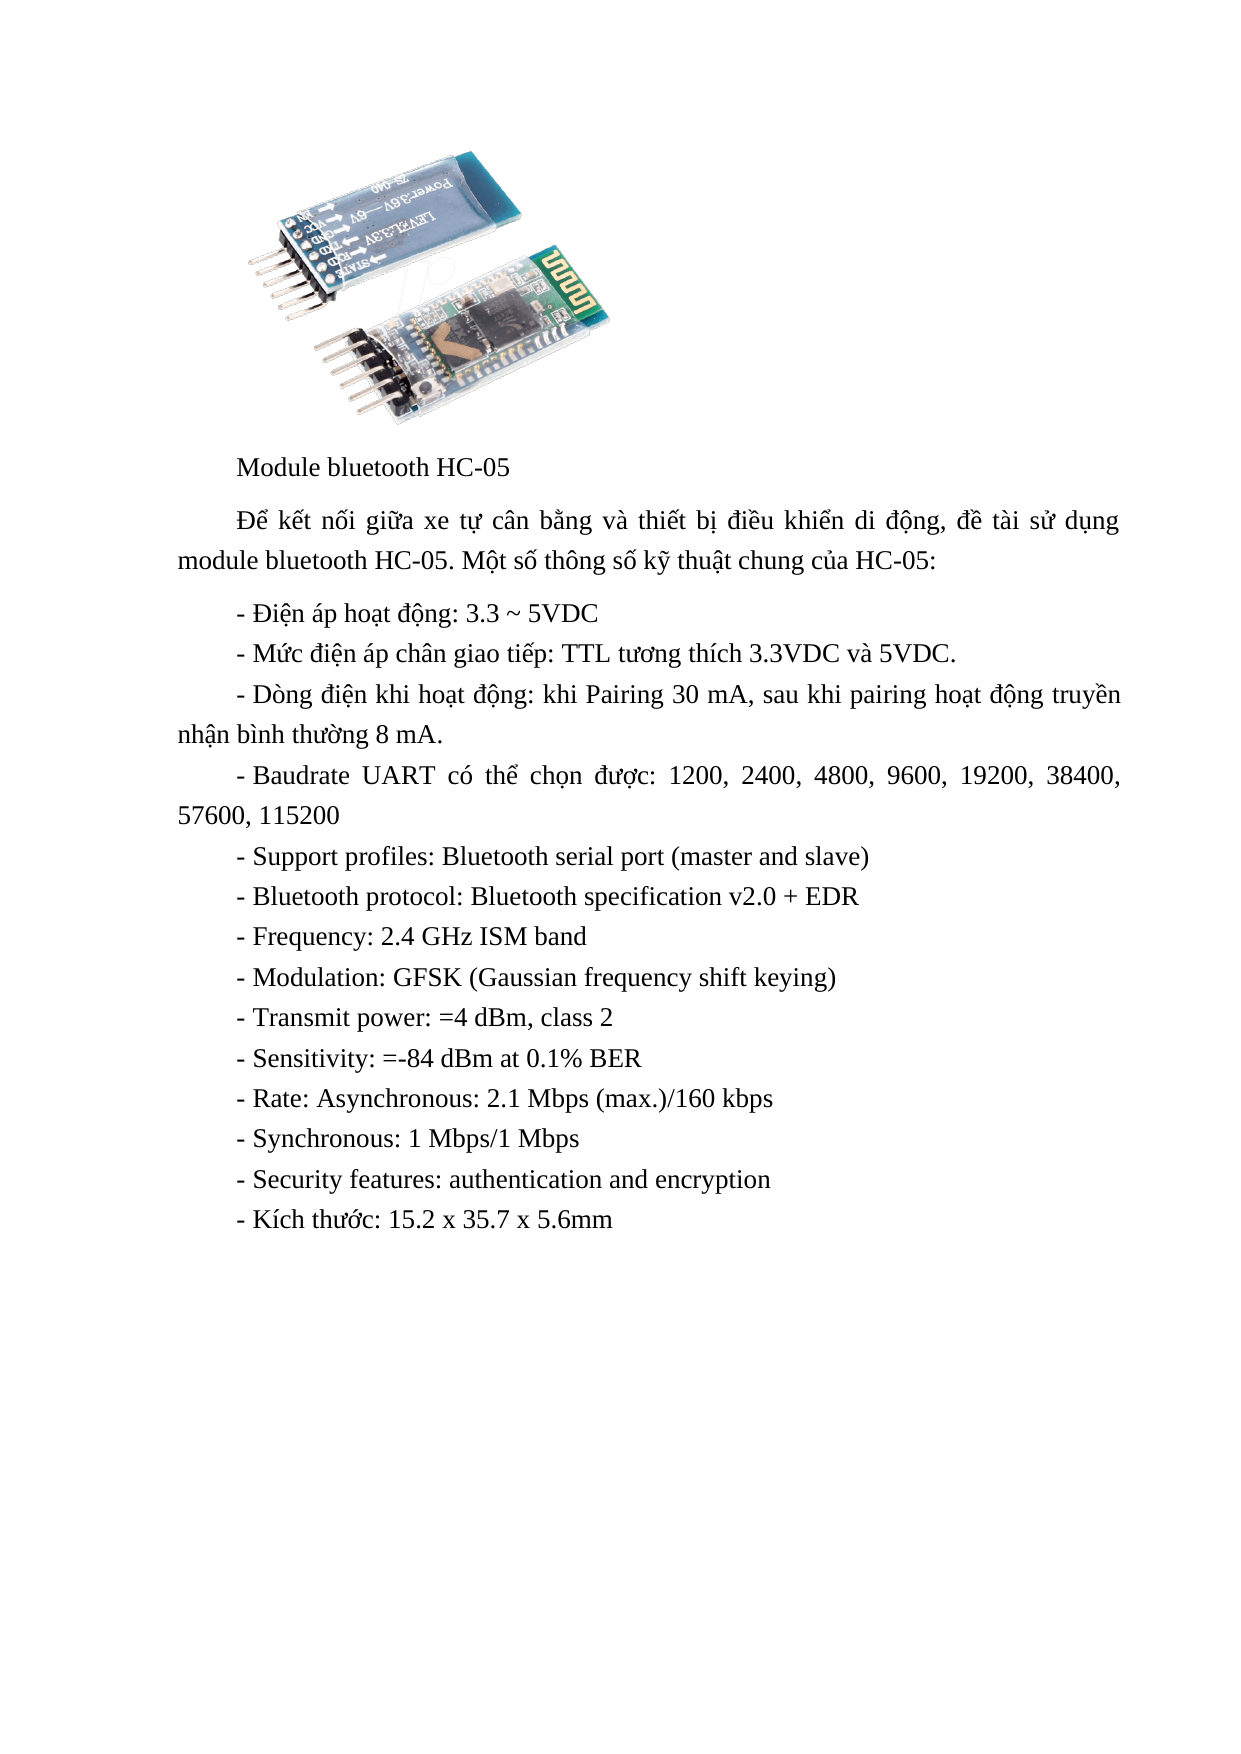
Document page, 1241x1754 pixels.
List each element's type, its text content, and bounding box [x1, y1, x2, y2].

list Kích thước: 15.2 x 35.7 x 5.6mm [177, 1203, 1122, 1234]
list Support profiles: Bluetooth serial port (master and slave) [177, 840, 1122, 871]
list Dòng điện khi hoạt động: khi Pairing 30 mA, sau khi pairing hoạt động truyền nhận bình thường 8 mA. [177, 678, 1122, 749]
list Điện áp hoạt động: 3.3 ~ 5VDC [177, 597, 1122, 628]
list Security features: authentication and encryption [177, 1163, 1122, 1194]
list Transmit power: =4 dBm, class 2 [177, 1001, 1122, 1032]
list Rate: Asynchronous: 2.1 Mbps (max.)/160 kbps [177, 1082, 1122, 1113]
list Bluetooth protocol: Bluetooth specification v2.0 + EDR [177, 880, 1122, 911]
text Để kết nối giữa xe tự cân bằng và thiết bị điều khiển di động, đề tài sử dụng module bluetooth HC-05. Một số thông số kỹ thuật chung của HC-05: [177, 504, 1122, 575]
picture [236, 147, 615, 430]
list Mức điện áp chân giao tiếp: TTL tương thích 3.3VDC và 5VDC. [177, 638, 1122, 669]
list Baudrate UART có thể chọn được: 1200, 2400, 4800, 9600, 19200, 38400, 57600, 115200 [177, 759, 1122, 830]
list Frequency: 2.4 GHz ISM band [177, 921, 1122, 952]
list Modulation: GFSK (Gaussian frequency shift keying) [177, 961, 1122, 992]
text Module bluetooth HC-05 [177, 451, 1122, 482]
list Sensitivity: =-84 dBm at 0.1% BER [177, 1042, 1122, 1073]
list Synchronous: 1 Mbps/1 Mbps [177, 1123, 1122, 1154]
